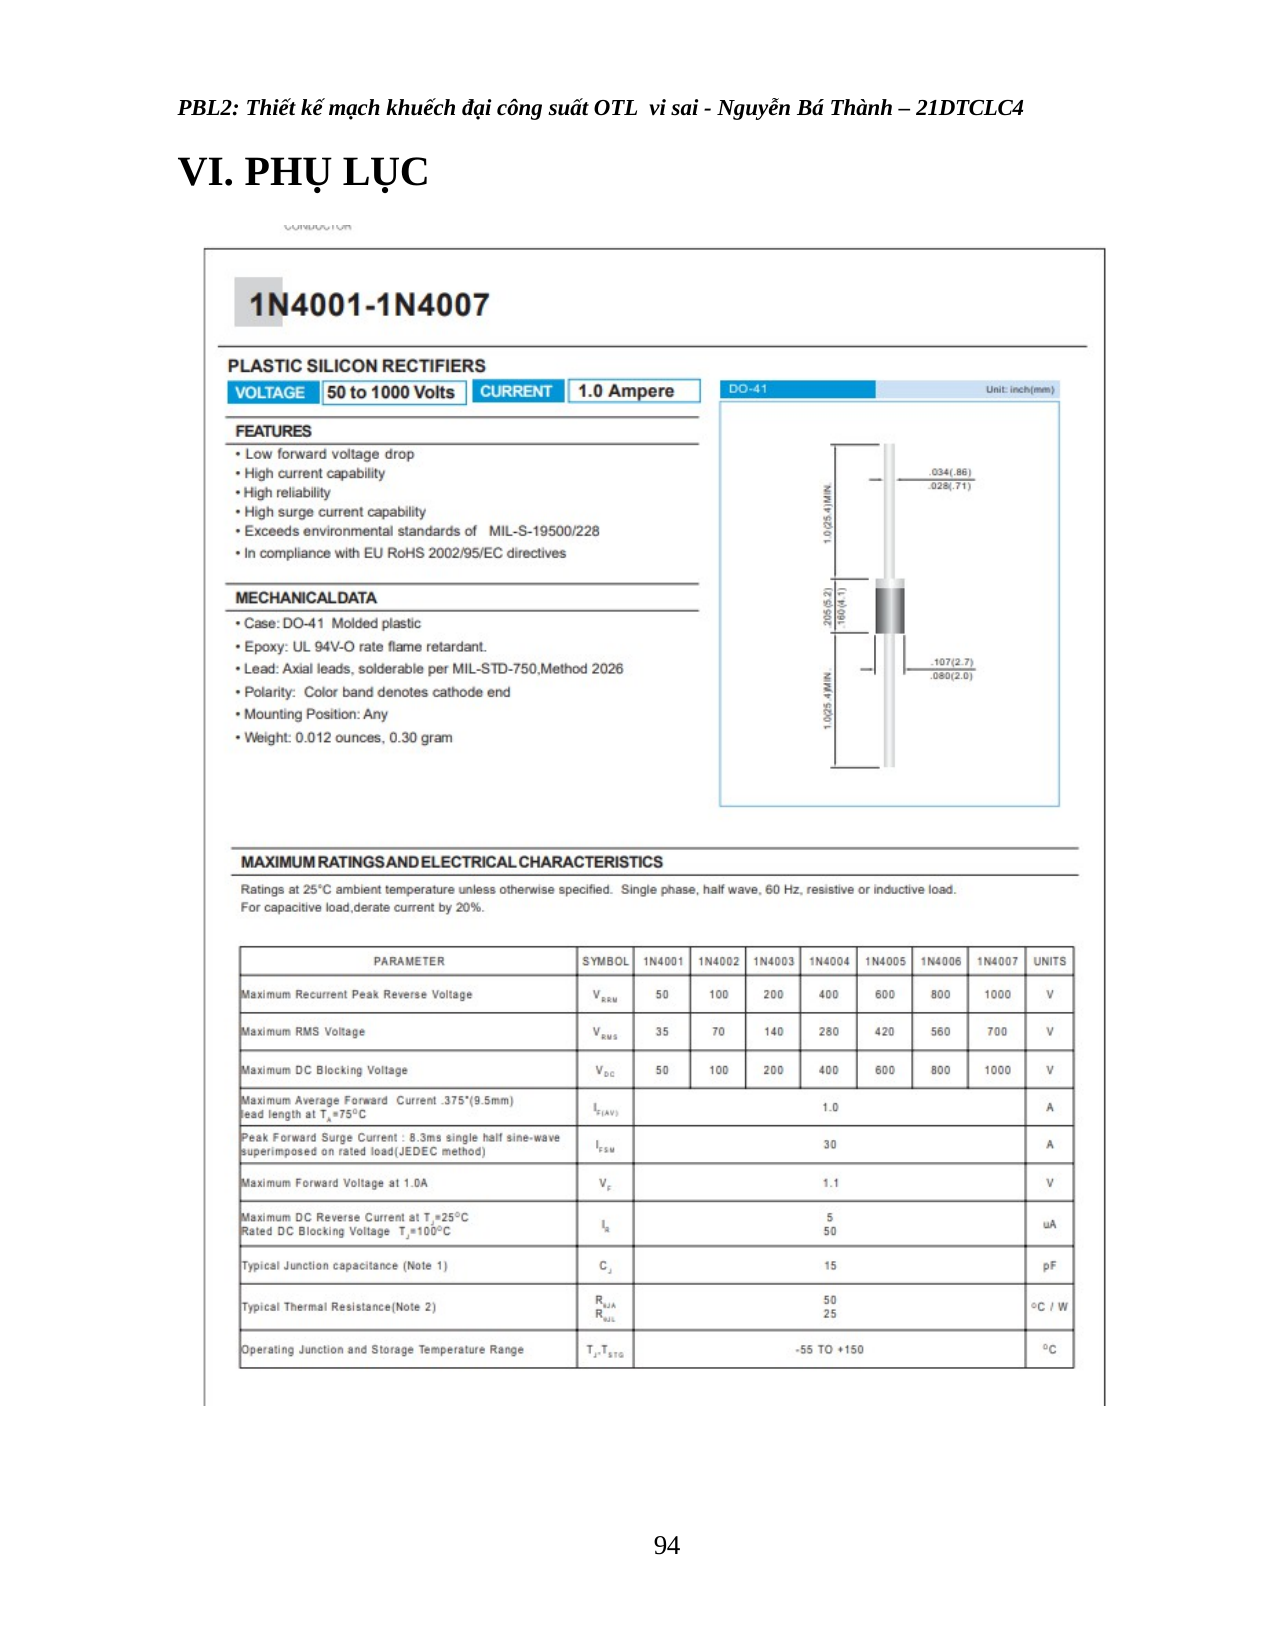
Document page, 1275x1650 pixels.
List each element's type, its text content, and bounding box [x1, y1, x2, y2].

picture [203, 225, 1107, 1406]
list PHỤ LỤC [177, 147, 1244, 194]
